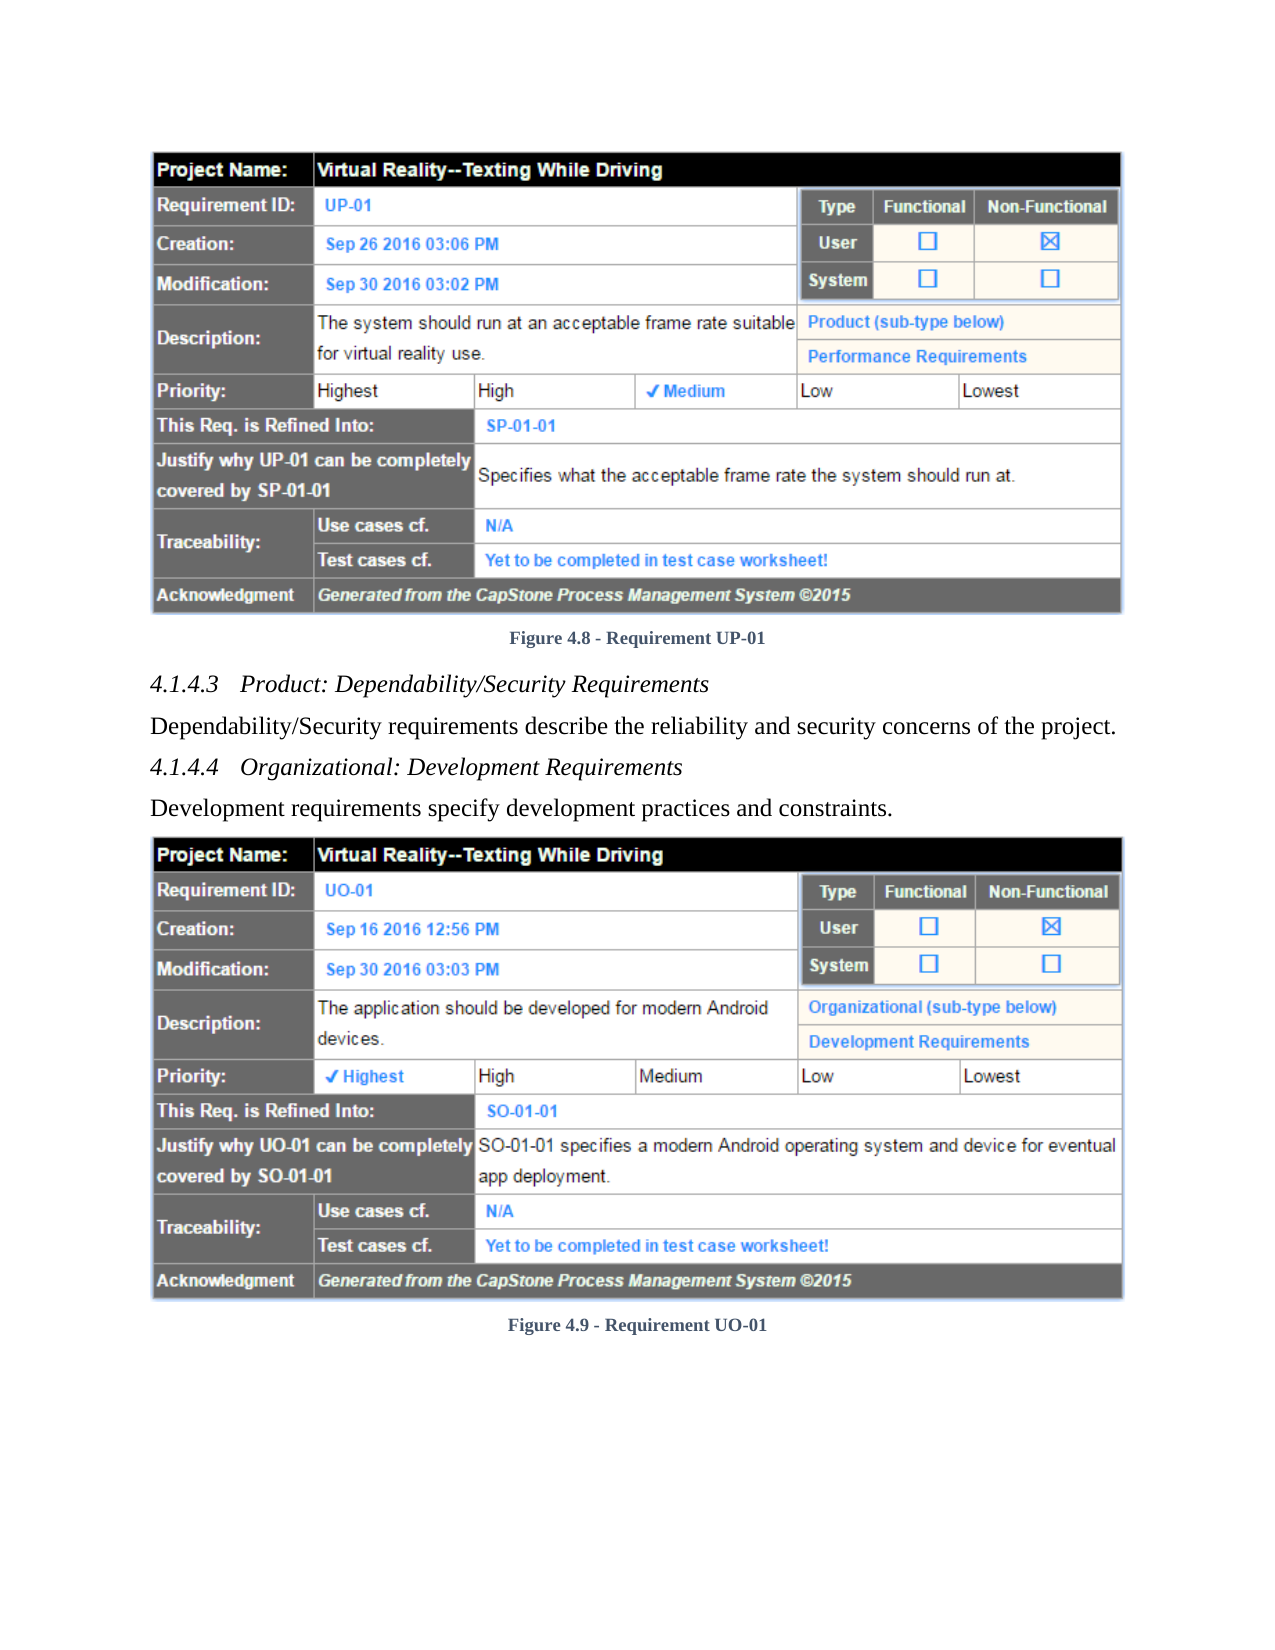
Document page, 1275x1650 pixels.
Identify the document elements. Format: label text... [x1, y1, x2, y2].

picture [150, 834, 1125, 1302]
subtitle Product: Dependability/Security Requirements [150, 669, 1125, 698]
subtitle Organizational: Development Requirements [150, 752, 1125, 781]
picture [150, 150, 1125, 615]
text Dependability/Security requirements describe the reliability and security concerns of the project. [150, 711, 1125, 739]
text Development requirements specify development practices and constraints. [150, 793, 1125, 822]
